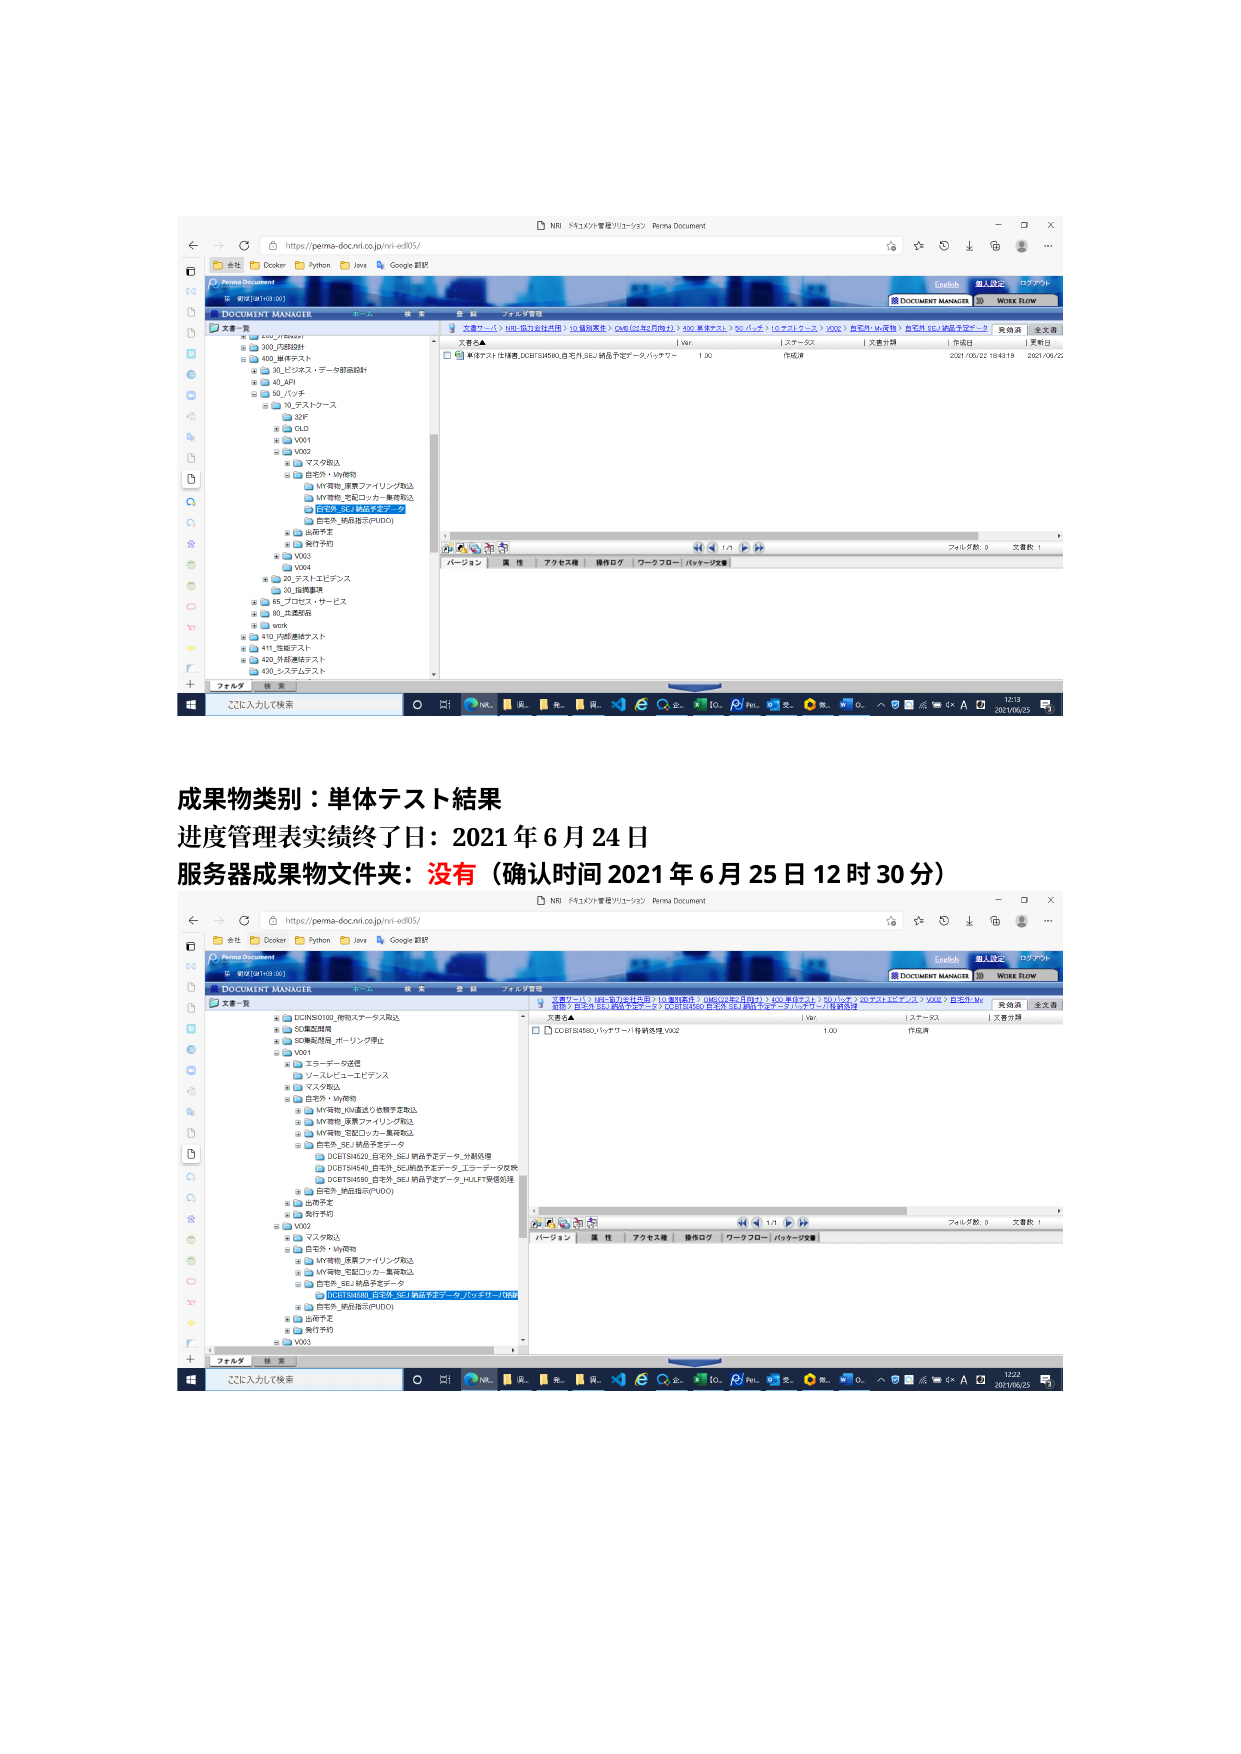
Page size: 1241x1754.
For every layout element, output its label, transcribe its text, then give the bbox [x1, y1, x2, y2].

text 成果物类别：単体テスト結果 [177, 779, 1063, 817]
text 进度管理表实绩终了日：2021年6月24日 [177, 817, 1063, 854]
picture [177, 891, 1063, 1391]
picture [177, 216, 1063, 716]
text 服务器成果物文件夹：没有（确认时间2021年6月25日12时30分） [177, 854, 1063, 891]
